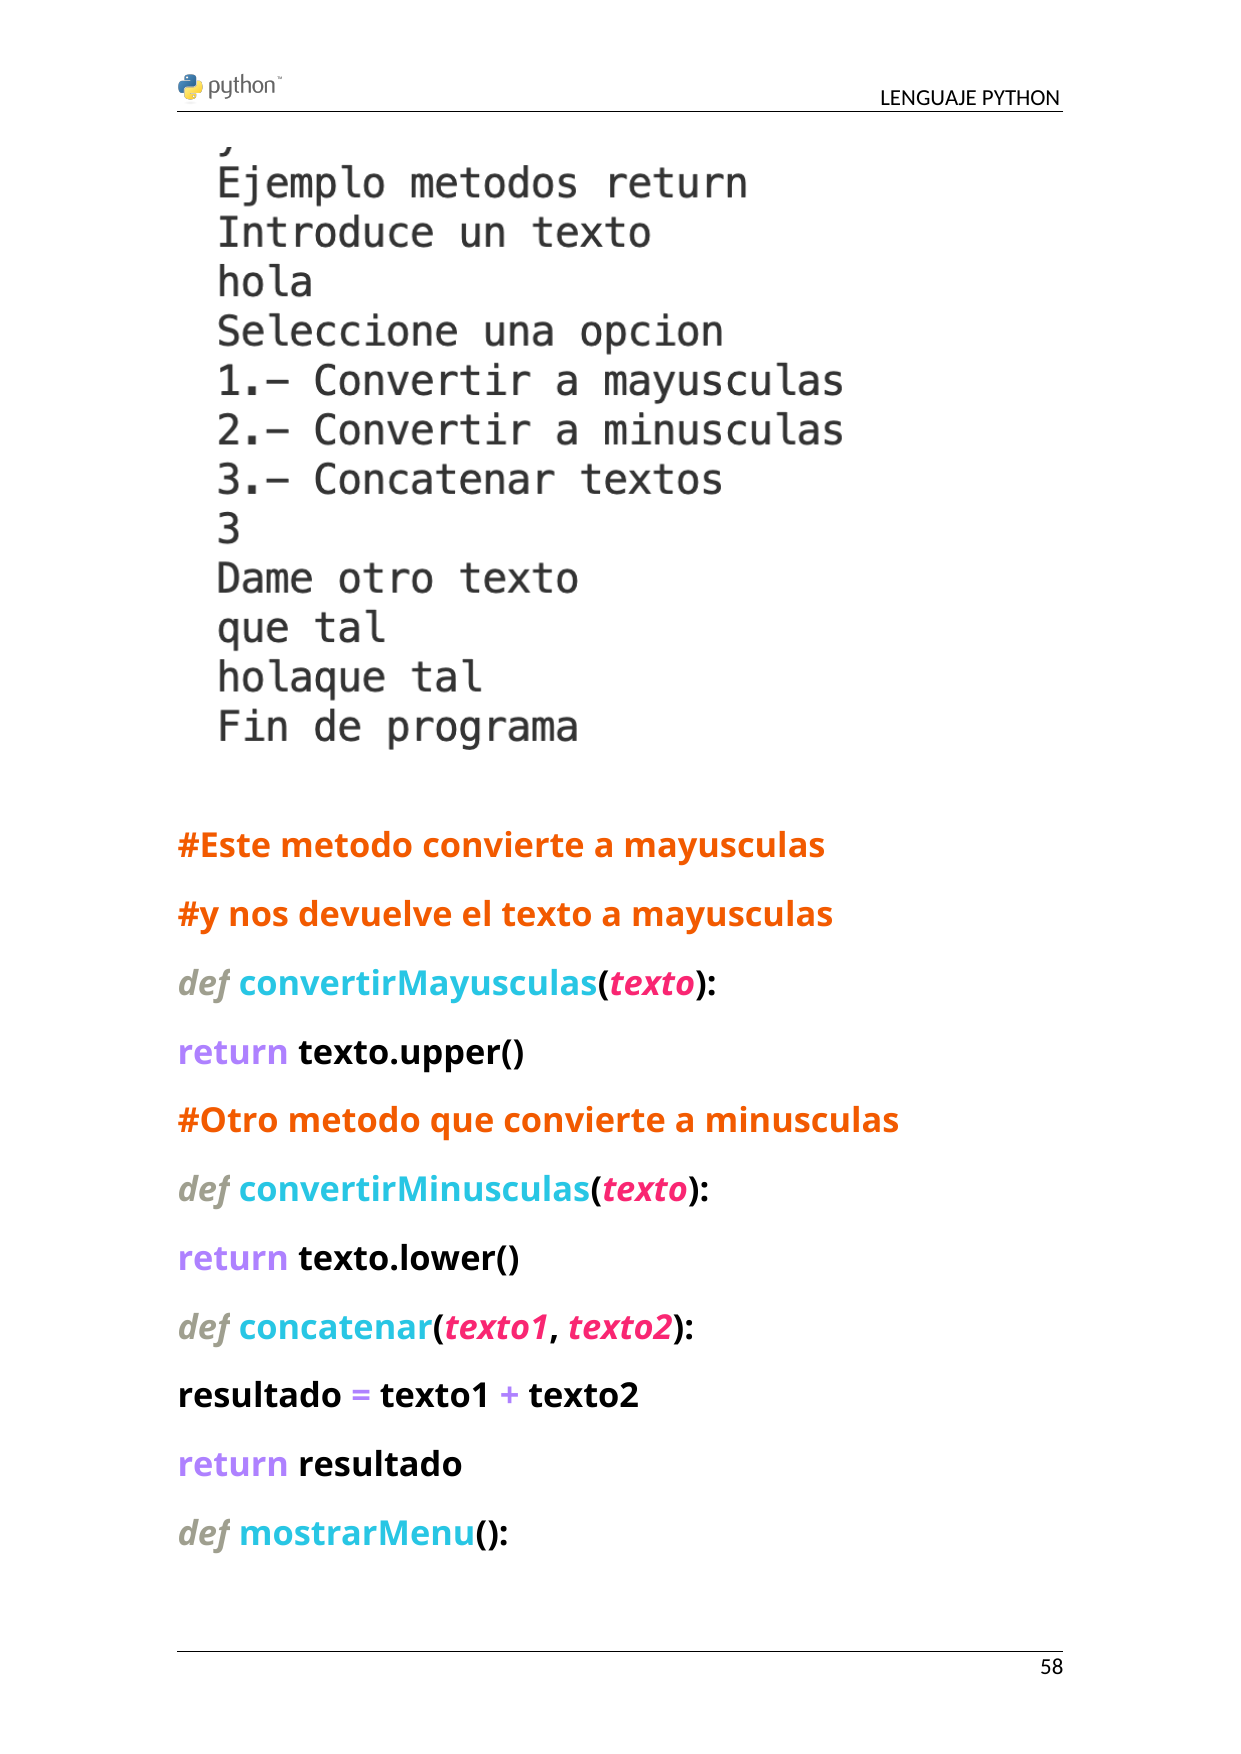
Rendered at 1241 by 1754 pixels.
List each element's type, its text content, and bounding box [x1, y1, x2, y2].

text return texto.upper() [177, 1005, 1063, 1074]
text #y nos devuelve el texto a mayusculas [177, 868, 1063, 937]
text def convertirMinusculas(texto): [177, 1143, 1063, 1212]
picture [177, 73, 283, 105]
text resultado = texto1 + texto2 [177, 1349, 1063, 1418]
text def convertirMayusculas(texto): [177, 937, 1063, 1005]
picture [177, 147, 1152, 754]
text #Otro metodo que convierte a minusculas [177, 1074, 1063, 1143]
text return resultado [177, 1418, 1063, 1487]
text def concatenar(texto1, texto2): [177, 1280, 1063, 1349]
text def mostrarMenu(): [177, 1487, 1063, 1555]
text return texto.lower() [177, 1212, 1063, 1280]
text #Este metodo convierte a mayusculas [177, 799, 1063, 868]
